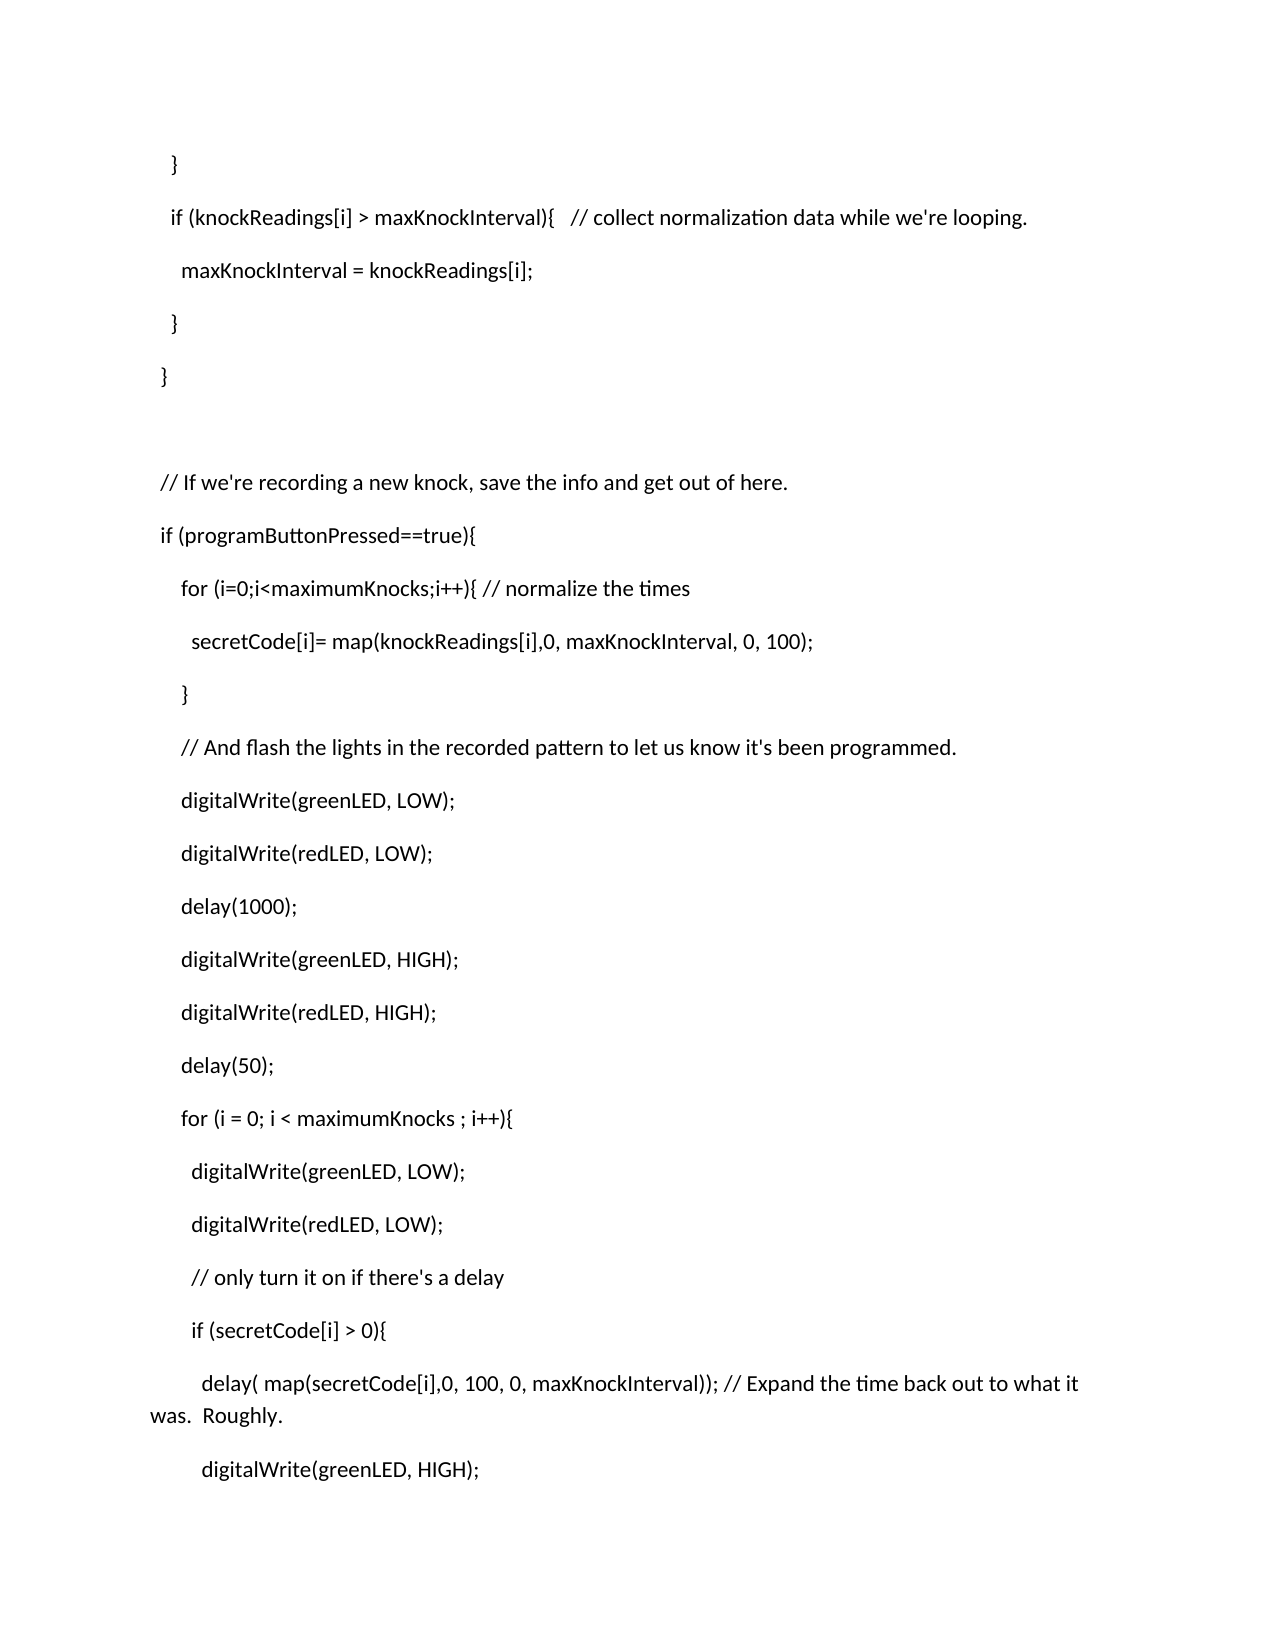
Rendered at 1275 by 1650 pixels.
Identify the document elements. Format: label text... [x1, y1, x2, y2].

text digitalWrite(redLED, HIGH); [150, 998, 1125, 1026]
text if (programButtonPressed==true){ [150, 521, 1125, 549]
text } [150, 362, 1125, 390]
text delay(50); [150, 1051, 1125, 1079]
text for (i = 0; i < maximumKnocks ; i++){ [150, 1104, 1125, 1132]
text delay(1000); [150, 892, 1125, 920]
text secretCode[i]= map(knockReadings[i],0, maxKnockInterval, 0, 100); [150, 627, 1125, 655]
text // And flash the lights in the recorded pattern to let us know it's been programmed. [150, 733, 1125, 761]
text digitalWrite(greenLED, HIGH); [150, 945, 1125, 973]
text } [150, 150, 1125, 178]
text // only turn it on if there's a delay [150, 1263, 1125, 1291]
text } [150, 309, 1125, 337]
text if (secretCode[i] > 0){ [150, 1316, 1125, 1344]
text delay( map(secretCode[i],0, 100, 0, maxKnockInterval)); // Expand the time back out to what it was. Roughly. [150, 1369, 1125, 1430]
text digitalWrite(redLED, LOW); [150, 839, 1125, 867]
text digitalWrite(greenLED, LOW); [150, 786, 1125, 814]
text maxKnockInterval = knockReadings[i]; [150, 256, 1125, 284]
text if (knockReadings[i] > maxKnockInterval){ // collect normalization data while we're looping. [150, 203, 1125, 231]
text digitalWrite(greenLED, LOW); [150, 1157, 1125, 1185]
text } [150, 680, 1125, 708]
text digitalWrite(redLED, LOW); [150, 1210, 1125, 1238]
text digitalWrite(greenLED, HIGH); [150, 1455, 1125, 1483]
text // If we're recording a new knock, save the info and get out of here. [150, 468, 1125, 496]
text for (i=0;i<maximumKnocks;i++){ // normalize the times [150, 574, 1125, 602]
